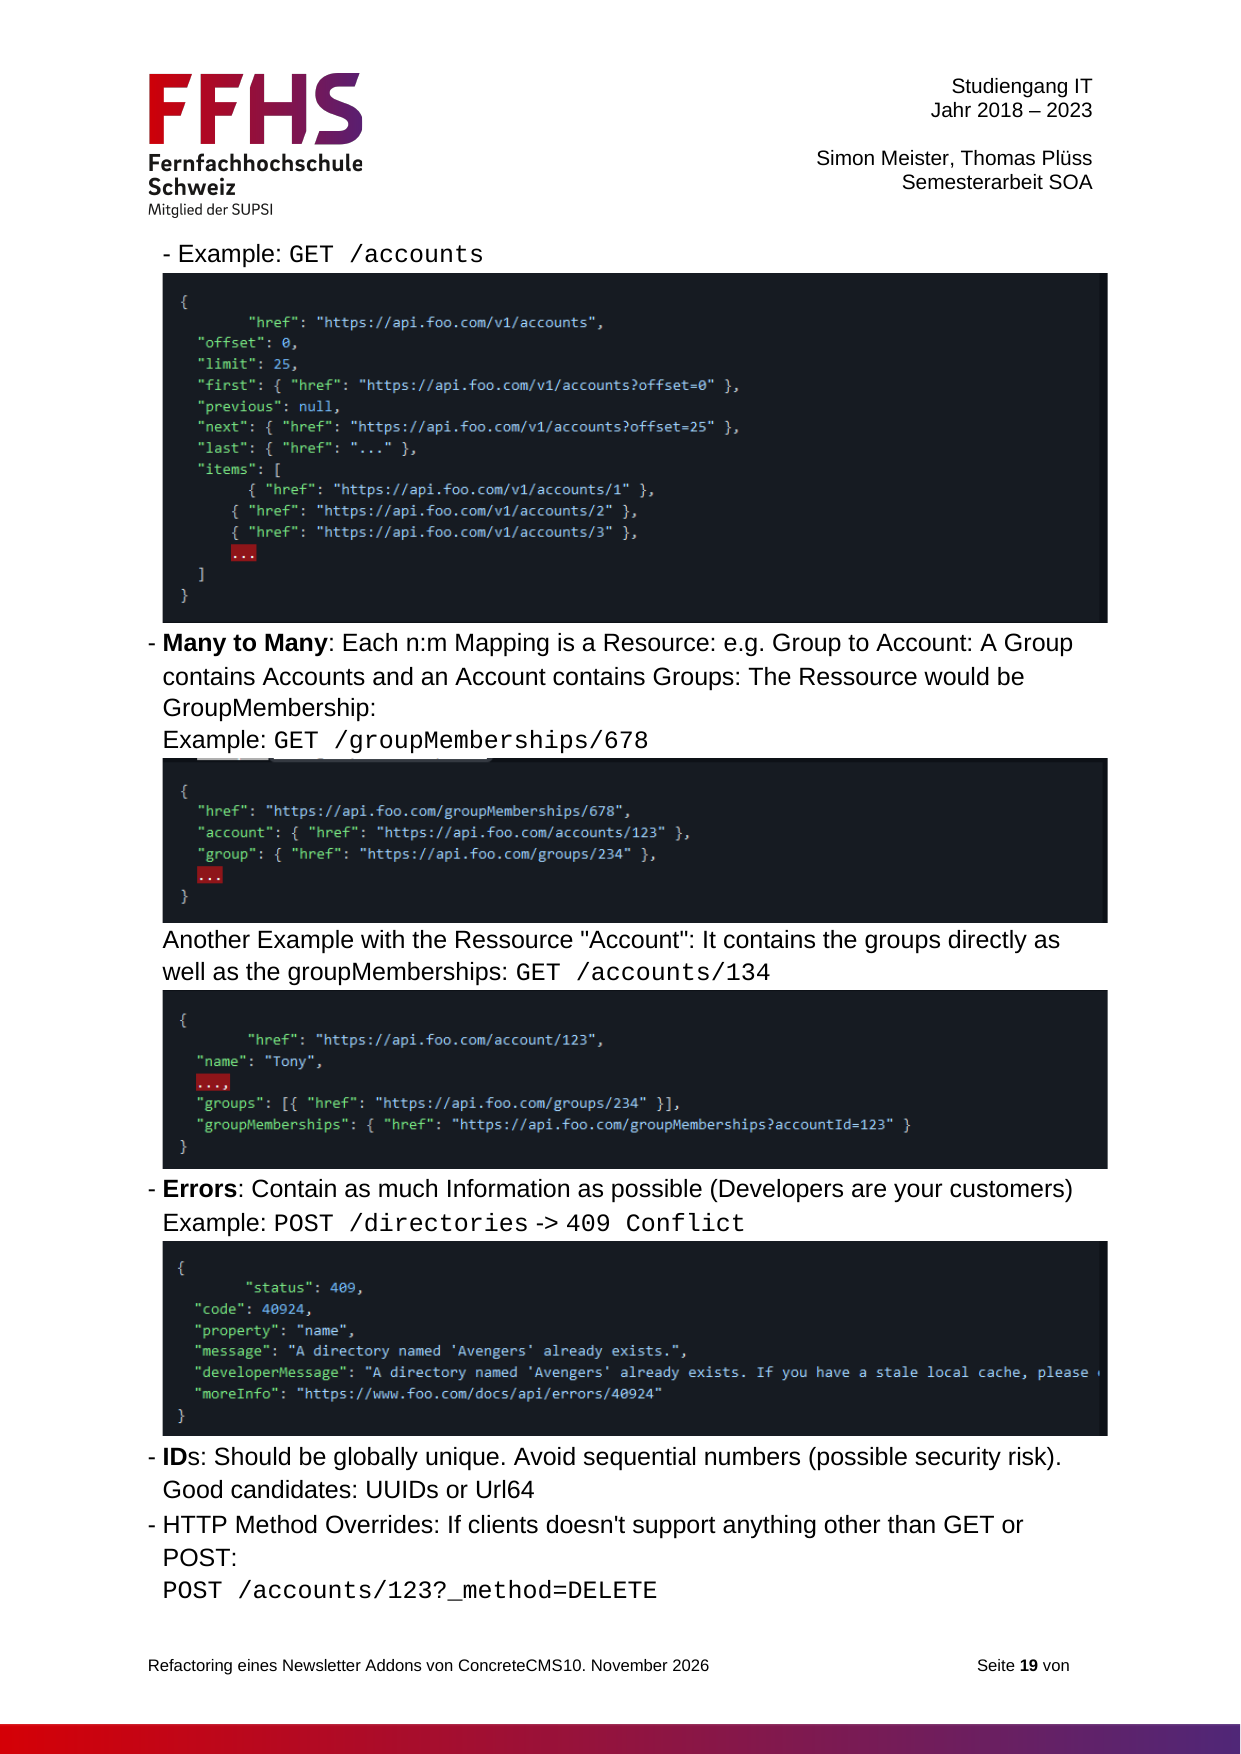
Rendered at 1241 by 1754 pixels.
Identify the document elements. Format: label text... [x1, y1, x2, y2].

list HTTP Method Overrides: If clients doesn't support anything other than GET or POST: POST /accounts/123?_method=DELETE [148, 1507, 1092, 1606]
picture [162, 990, 1108, 1169]
picture [162, 1241, 1108, 1436]
picture [0, 1724, 1241, 1754]
picture [148, 73, 363, 218]
picture [162, 758, 1108, 923]
picture [162, 273, 1108, 623]
list IDs: Should be globally unique. Avoid sequential numbers (possible security risk). Good candidates: UUIDs or Url64 [148, 1438, 1092, 1504]
